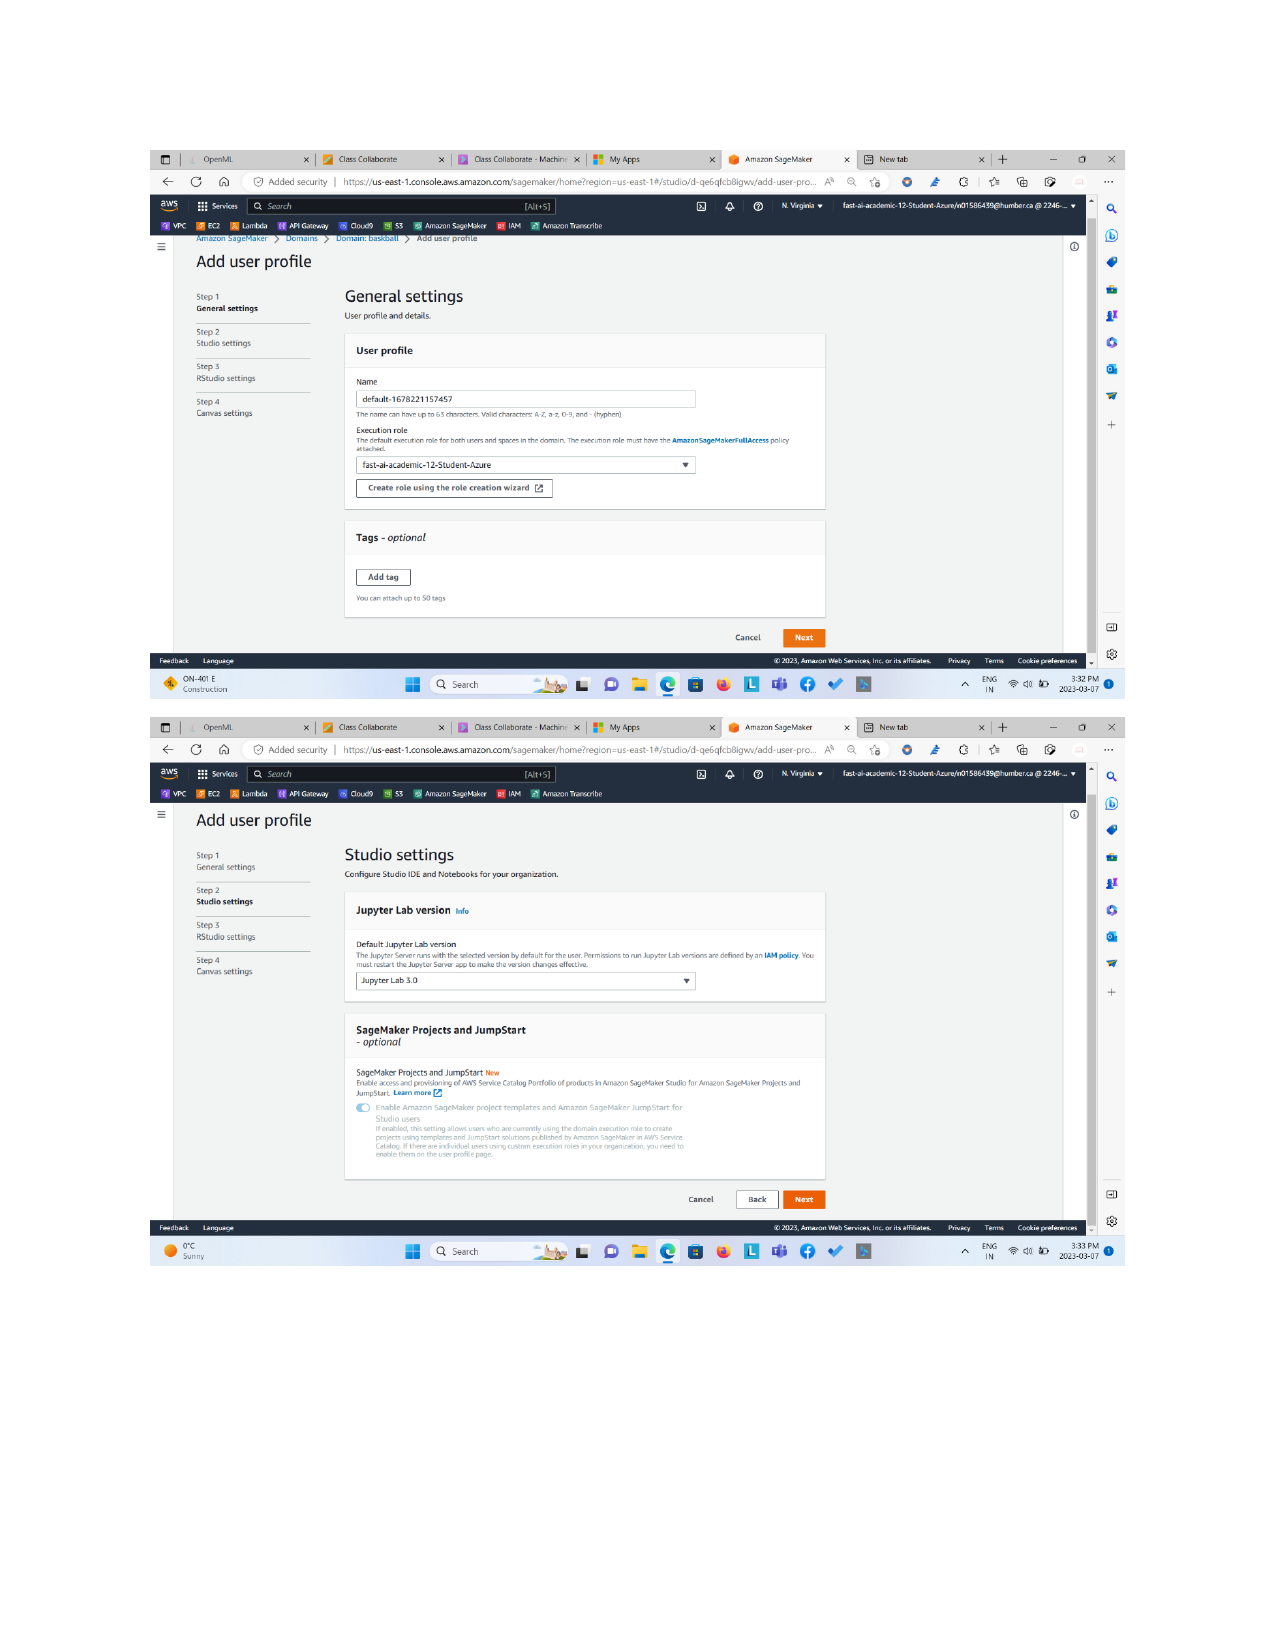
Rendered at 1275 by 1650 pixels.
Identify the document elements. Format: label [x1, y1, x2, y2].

picture [150, 717, 1125, 1266]
picture [150, 150, 1125, 699]
